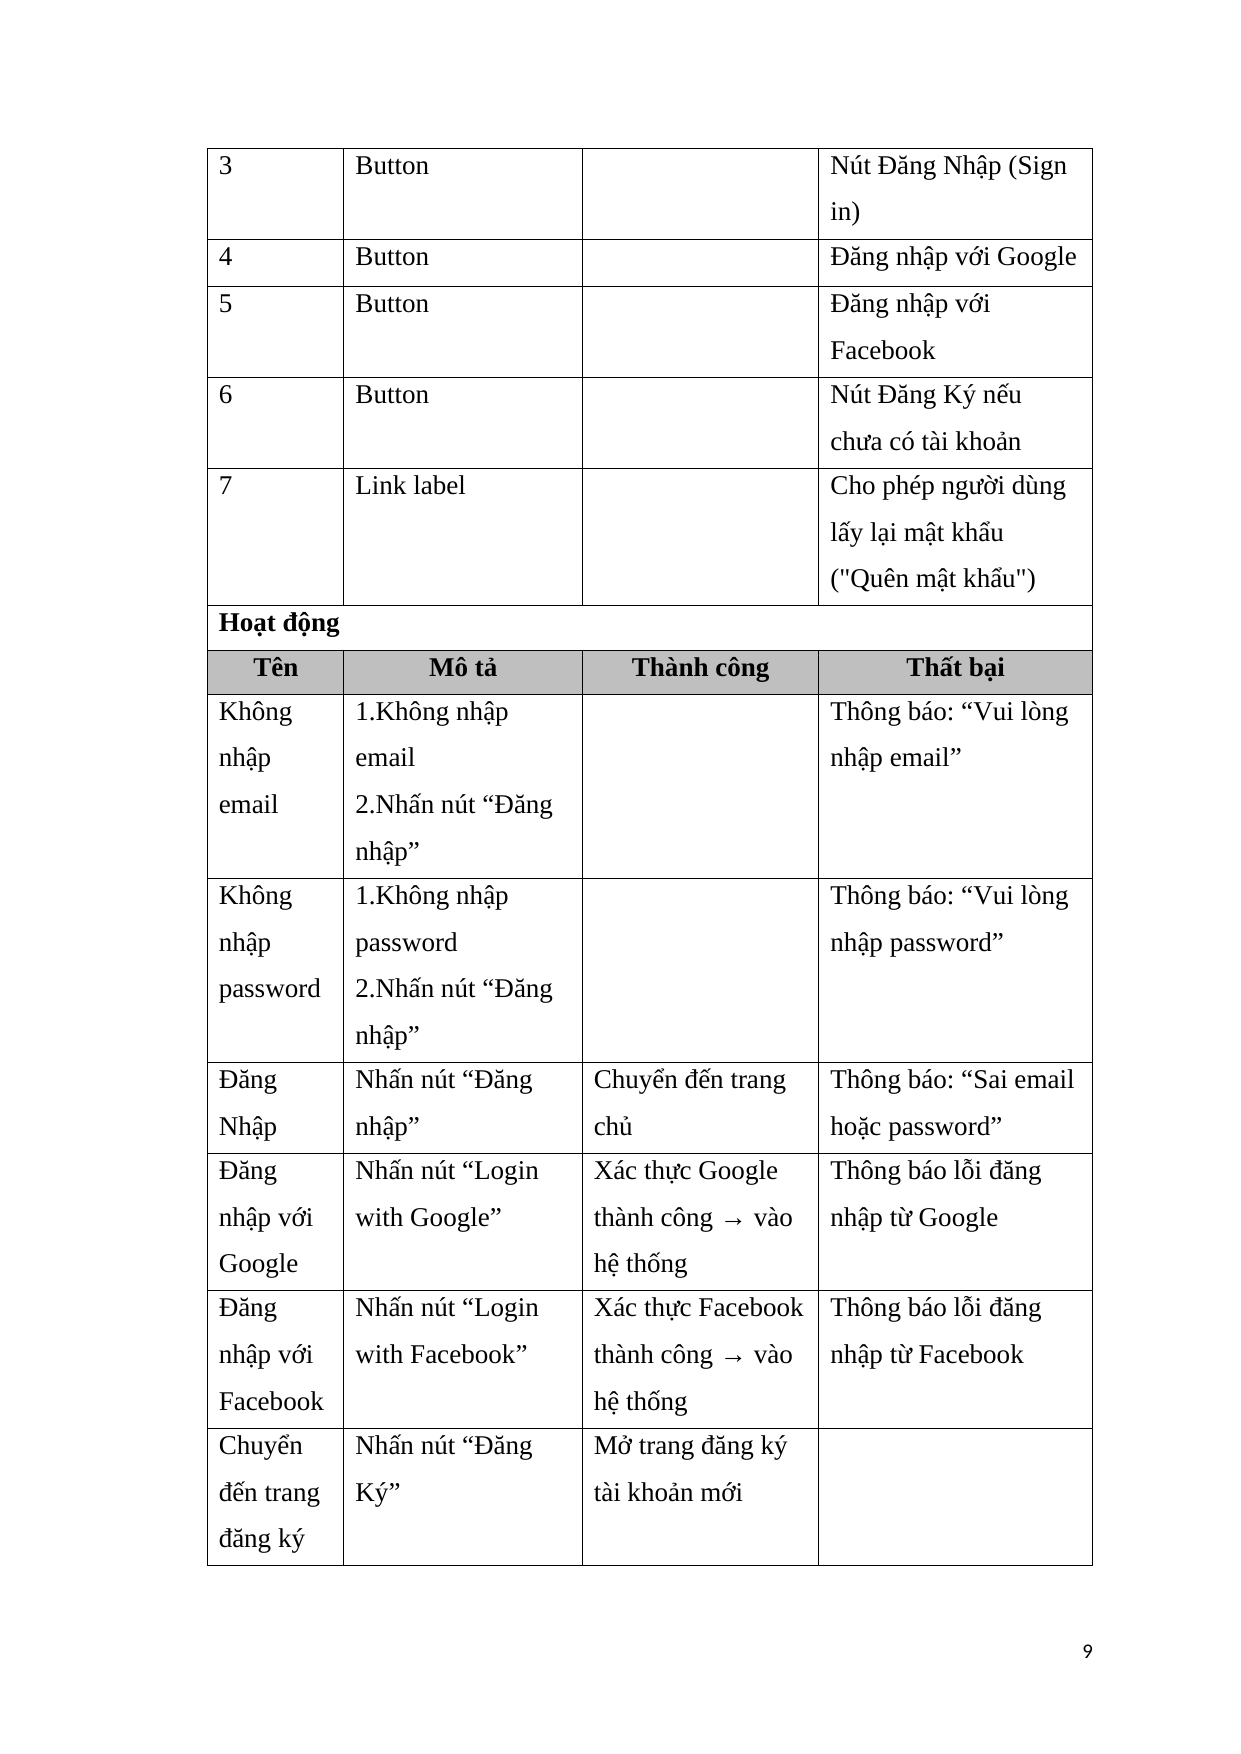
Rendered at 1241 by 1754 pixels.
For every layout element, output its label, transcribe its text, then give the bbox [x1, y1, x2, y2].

table_cell Đăng Nhập [208, 1063, 343, 1153]
table_cell 4 [208, 240, 343, 286]
table_cell Thông báo lỗi đăng nhập từ Google [819, 1154, 1092, 1290]
table_cell Nút Đăng Nhập (Sign in) [819, 149, 1092, 238]
table_cell 6 [208, 378, 343, 468]
table_cell [583, 149, 818, 238]
table_cell Đăng nhập với Facebook [819, 287, 1092, 377]
table_cell Nhấn nút “Đăng Ký” [344, 1429, 582, 1565]
table_cell Link label [344, 469, 582, 605]
table_cell Nhấn nút “Login with Facebook” [344, 1291, 582, 1428]
table_cell [583, 1154, 818, 1290]
table_cell Tên [208, 651, 343, 694]
table_cell Nhấn nút “Đăng nhập” [344, 1063, 582, 1153]
table_cell Thông báo: “Sai email hoặc password” [819, 1063, 1092, 1153]
table_cell [583, 695, 818, 878]
table_cell Thất bại [819, 651, 1092, 694]
table_cell Hoạt động [208, 606, 1092, 649]
table_cell 7 [208, 469, 343, 605]
table_cell Đăng nhập với Google [208, 1154, 343, 1290]
table_cell Không nhập email [208, 695, 343, 878]
table_cell Button [344, 149, 582, 238]
table_cell Chuyển đến trang chủ [583, 1063, 818, 1153]
table_cell Đăng nhập với Google [819, 240, 1092, 286]
table_cell 1.Không nhập password 2.Nhấn nút “Đăng nhập” [344, 879, 582, 1062]
table_cell [583, 287, 818, 377]
table_cell Thông báo: “Vui lòng nhập email” [819, 695, 1092, 878]
table_cell Button [344, 240, 582, 286]
table_cell [583, 879, 818, 1062]
table_cell [583, 240, 818, 286]
table_cell Chuyển đến trang đăng ký [208, 1429, 343, 1565]
table_cell Thông báo: “Vui lòng nhập password” [819, 879, 1092, 1062]
table_cell Thông báo lỗi đăng nhập từ Facebook [819, 1291, 1092, 1428]
table_cell 1.Không nhập email 2.Nhấn nút “Đăng nhập” [344, 695, 582, 878]
table_cell Nút Đăng Ký nếu chưa có tài khoản [819, 378, 1092, 468]
table_cell Thành công [583, 651, 818, 694]
table_cell Button [344, 378, 582, 468]
table_cell Button [344, 287, 582, 377]
table_cell Đăng nhập với Facebook [208, 1291, 343, 1428]
table_cell Mở trang đăng ký tài khoản mới [583, 1429, 818, 1565]
table_cell [583, 378, 818, 468]
table_cell Mô tả [344, 651, 582, 694]
table_cell [583, 1291, 818, 1428]
table_cell [583, 469, 818, 605]
table_cell 5 [208, 287, 343, 377]
table_cell Không nhập password [208, 879, 343, 1062]
table_cell Nhấn nút “Login with Google” [344, 1154, 582, 1290]
table_cell Cho phép người dùng lấy lại mật khẩu ("Quên mật khẩu") [819, 469, 1092, 605]
table_cell [819, 1429, 1092, 1565]
table_cell 3 [208, 149, 343, 238]
